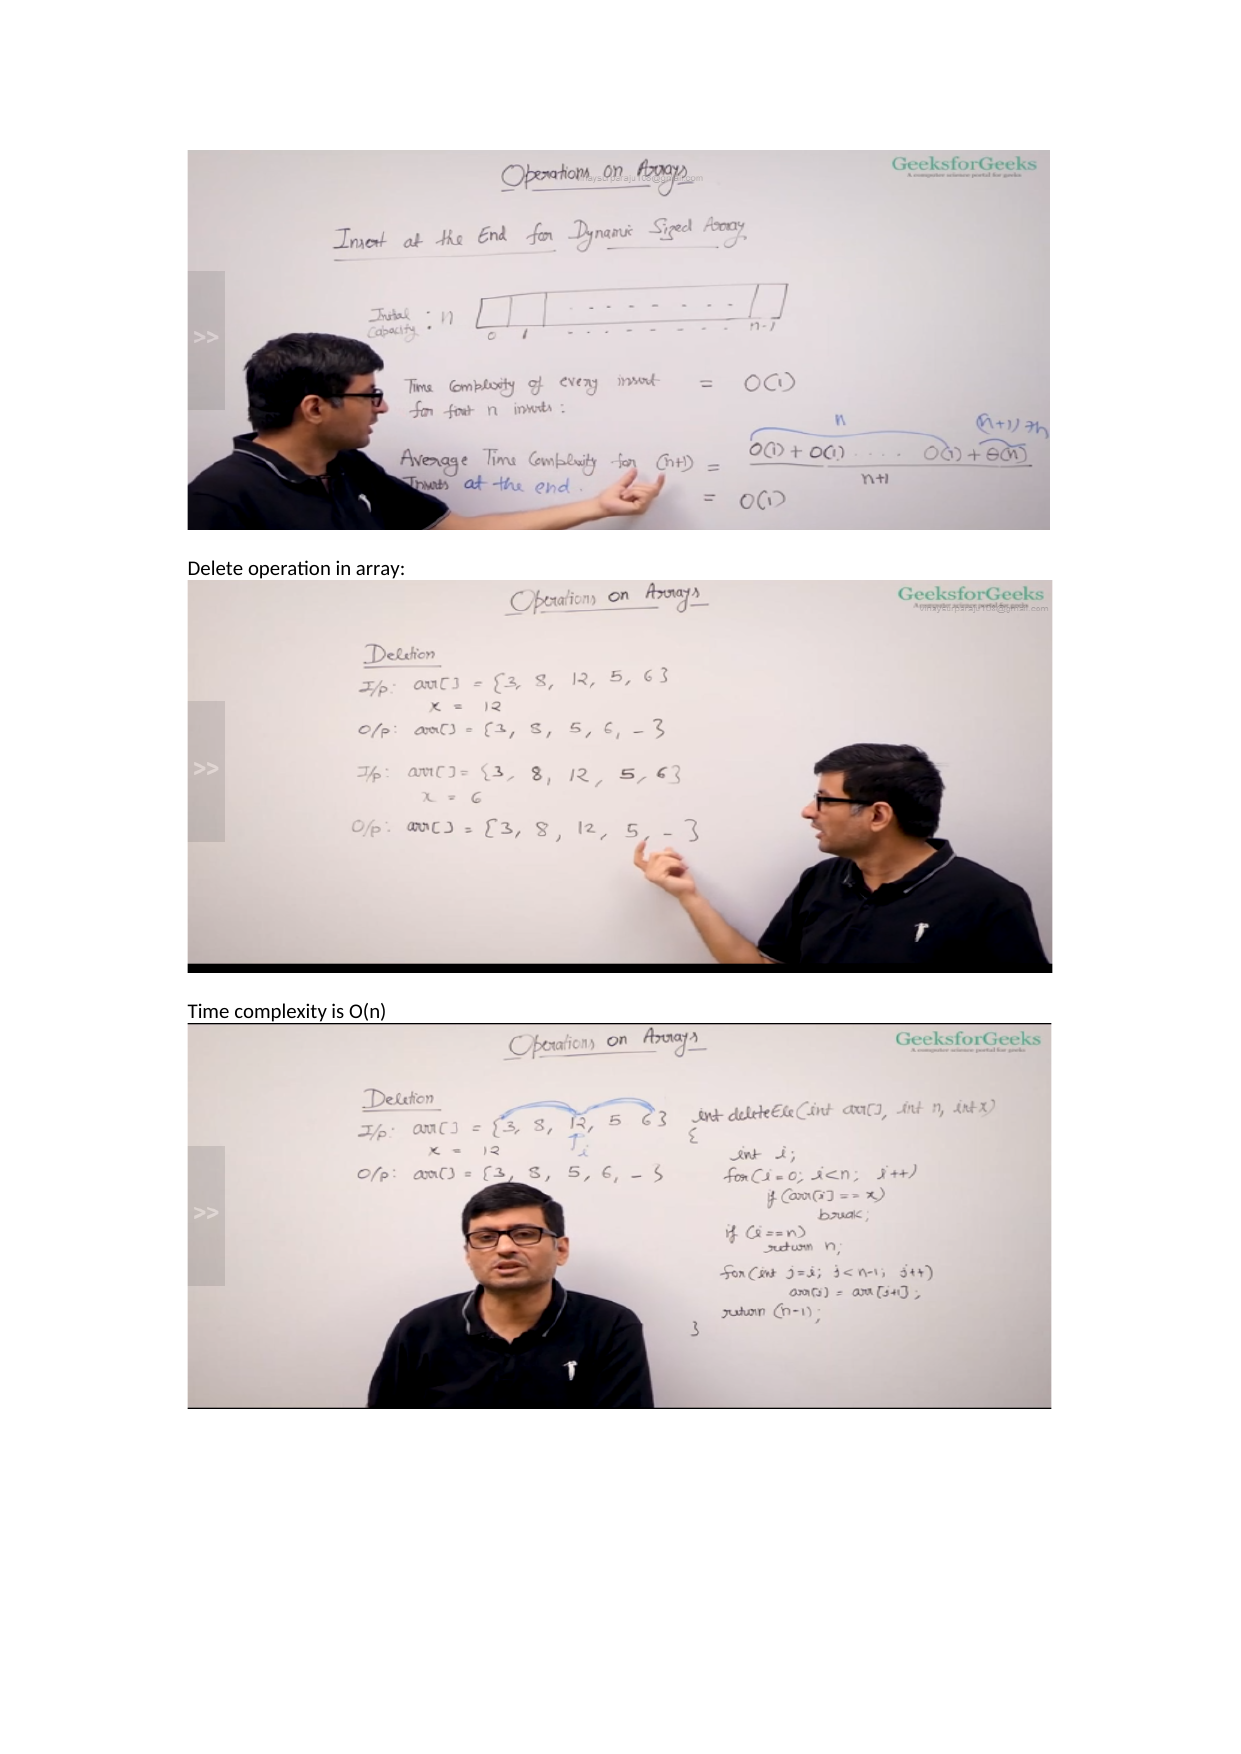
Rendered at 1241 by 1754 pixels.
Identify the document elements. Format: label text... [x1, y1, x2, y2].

picture [187, 1023, 1052, 1409]
list Time complexity is O(n) [187, 998, 1053, 1023]
picture [187, 150, 1052, 530]
picture [187, 580, 1053, 973]
list Delete operation in array: [187, 555, 1053, 580]
